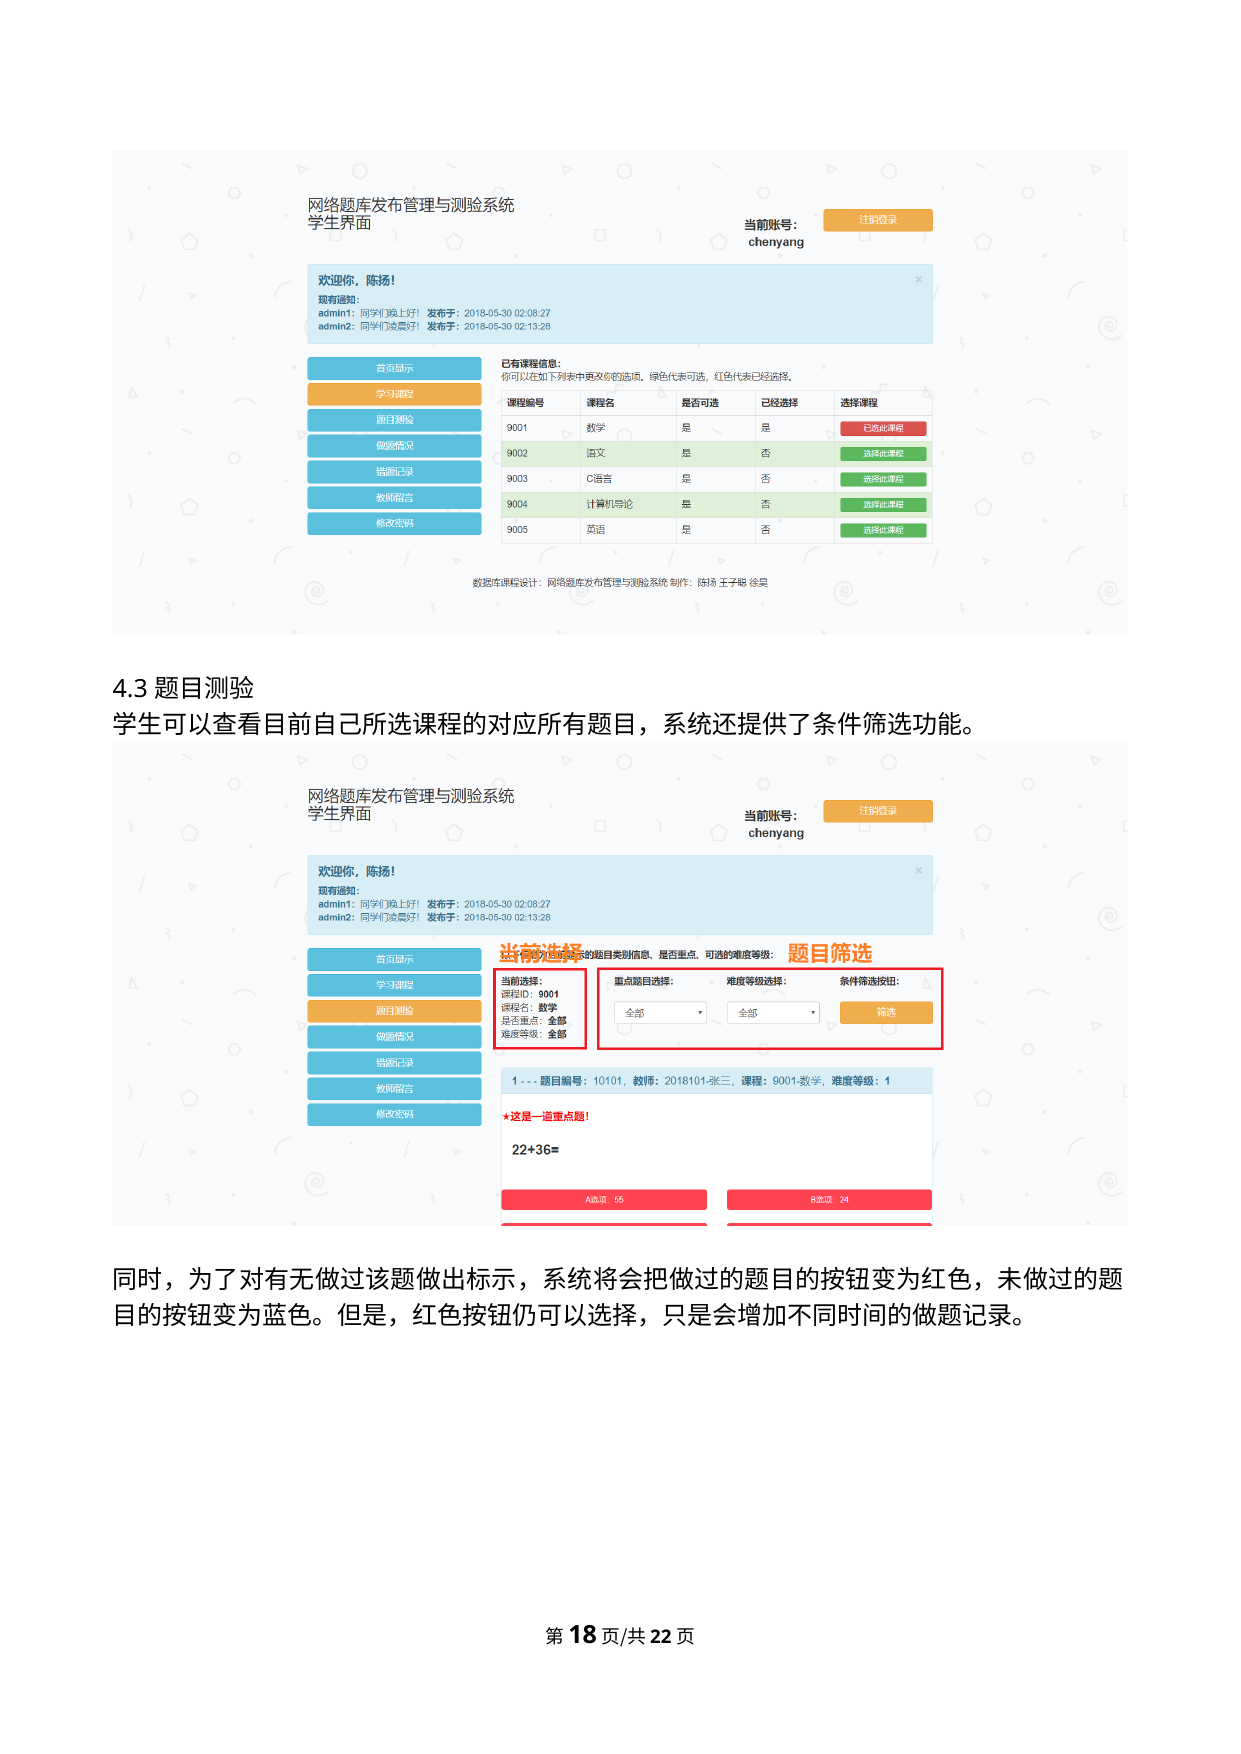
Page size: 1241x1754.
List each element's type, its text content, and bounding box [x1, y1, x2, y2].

text 同时，为了对有无做过该题做出标示，系统将会把做过的题目的按钮变为红色，未做过的题目的按钮变为蓝色。但是，红色按钮仍可以选择，只是会增加不同时间的做题记录。 [112, 1259, 1128, 1332]
picture [112, 741, 1128, 1226]
text 4.3 题目测验 [112, 668, 1128, 705]
picture [112, 150, 1128, 635]
text 学生可以查看目前自己所选课程的对应所有题目，系统还提供了条件筛选功能。 [112, 705, 1128, 741]
